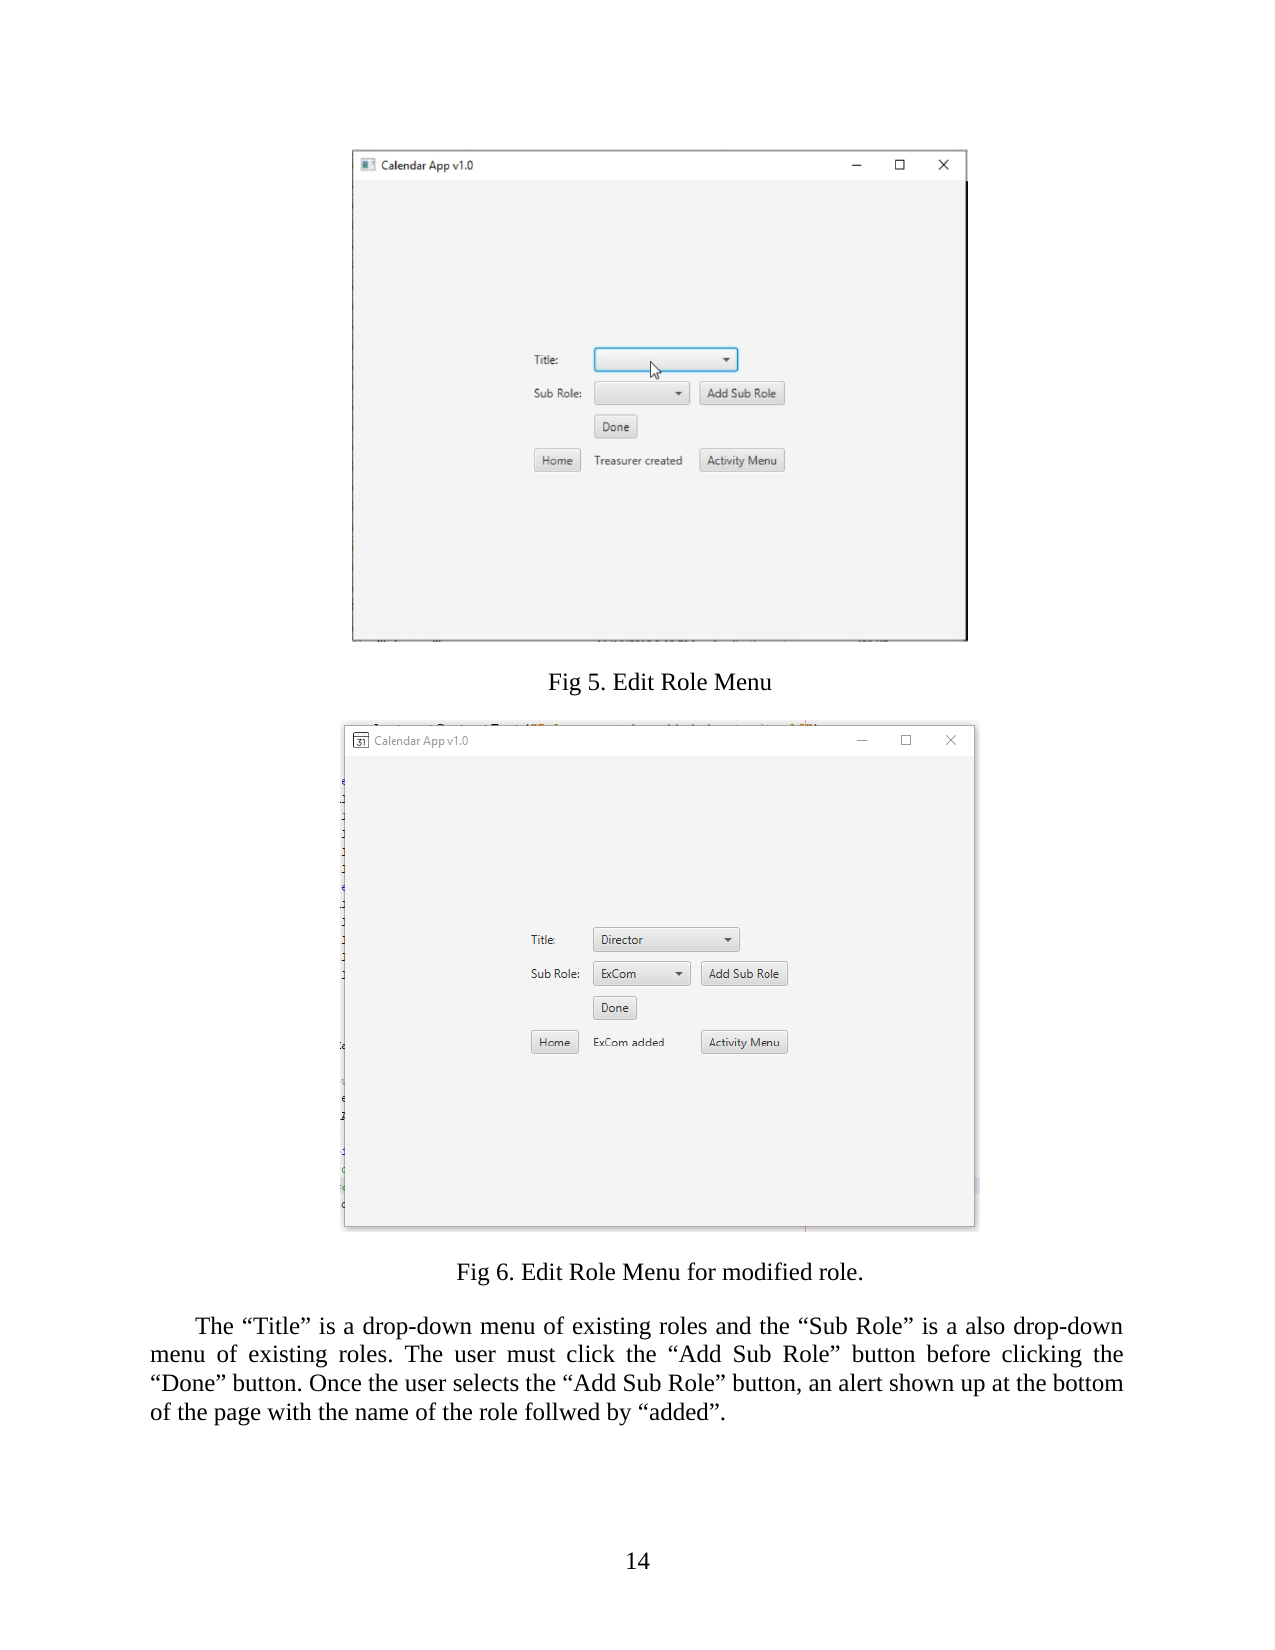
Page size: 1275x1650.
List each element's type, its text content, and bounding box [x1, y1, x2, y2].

picture [340, 720, 980, 1232]
text Fig 6. Edit Role Menu for modified role. [150, 1257, 1125, 1286]
text The “Title” is a drop-down menu of existing roles and the “Sub Role” is a also drop-down menu of existing roles. The user must click the “Add Sub Role” button before clicking the “Done” button. Once the user selects the “Add Sub Role” button, an alert shown up at the bottom of the page with the name of the role follwed by “added”. [150, 1311, 1125, 1426]
picture [352, 149, 968, 642]
text Fig 5. Edit Role Menu [150, 667, 1125, 695]
